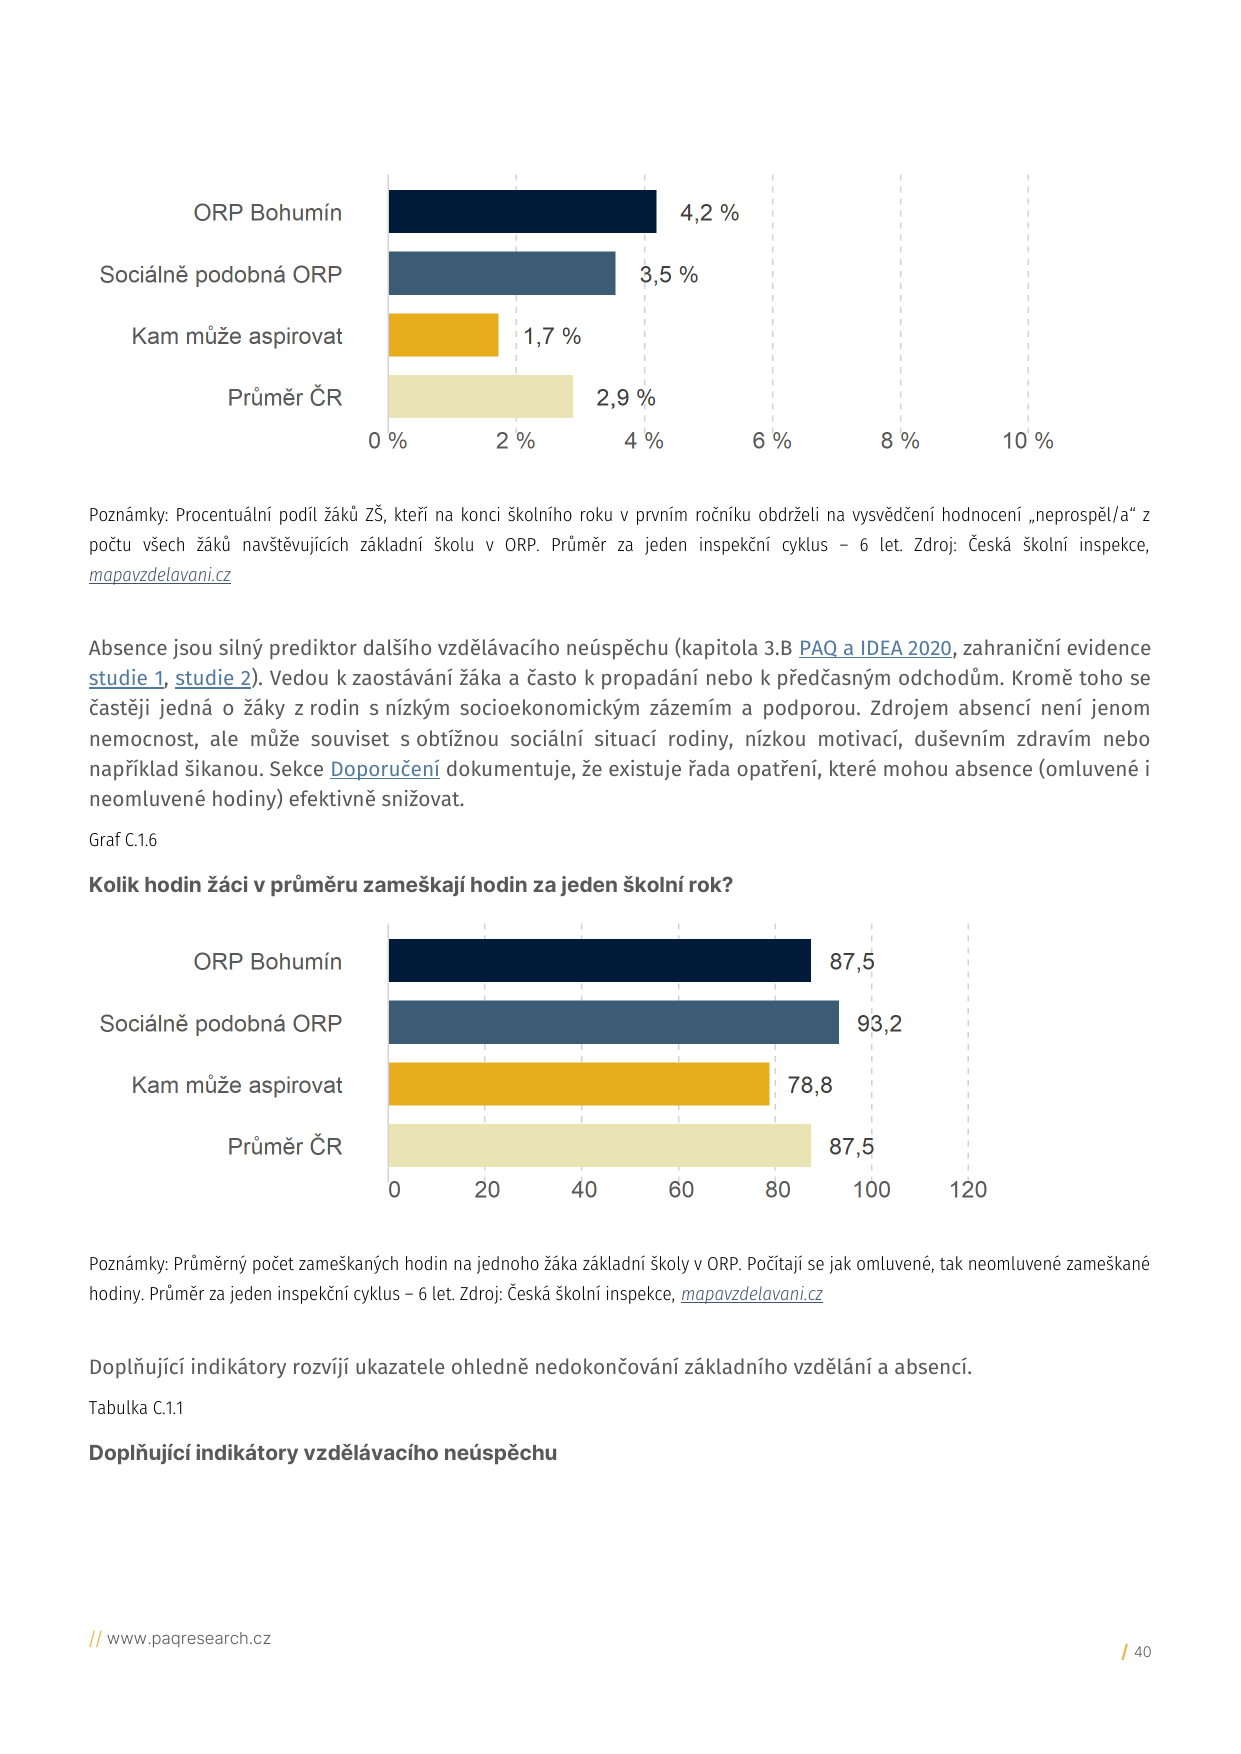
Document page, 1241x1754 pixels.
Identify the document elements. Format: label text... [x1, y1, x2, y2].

text Doplňující indikátory vzdělávacího neúspěchu [89, 1435, 1152, 1465]
text Kolik hodin žáci v průměru zameškají hodin za jeden školní rok? [89, 867, 1152, 897]
text Poznámky: Procentuální podíl žáků ZŠ, kteří na konci školního roku v prvním ročníku obdrželi na vysvědčení hodnocení „neprospěl/a“ z počtu všech žáků navštěvujících základní školu v ORP. Průměr za jeden inspekční cyklus – 6 let. Zdroj: Česká školní inspekce, mapavzdelavani.cz [89, 496, 1152, 586]
picture [88, 147, 1139, 480]
text Tabulka C.1.1 [89, 1397, 1152, 1419]
text Graf C.1.6 [89, 828, 1152, 851]
text Poznámky: Průměrný počet zameškaných hodin na jednoho žáka základní školy v ORP. Počítají se jak omluvené, tak neomluvené zameškané hodiny. Průměr za jeden inspekční cyklus – 6 let. Zdroj: Česká školní inspekce, mapavzdelavani.cz [89, 1245, 1152, 1306]
text Doplňující indikátory rozvíjí ukazatele ohledně nedokončování základního vzdělání a absencí. [89, 1350, 1152, 1380]
picture [88, 897, 1139, 1229]
text Absence jsou silný prediktor dalšího vzdělávacího neúspěchu (kapitola 3.B PAQ a IDEA 2020, zahraniční evidence studie 1, studie 2). Vedou k zaostávání žáka a často k propadání nebo k předčasným odchodům. Kromě toho se častěji jedná o žáky z rodin s nízkým socioekonomickým zázemím a podporou. Zdrojem absencí není jenom nemocnost, ale může souviset s obtížnou sociální situací rodiny, nízkou motivací, duševním zdravím nebo například šikanou. Sekce Doporučení dokumentuje, že existuje řada opatření, které mohou absence (omluvené i neomluvené hodiny) efektivně snižovat. [89, 631, 1152, 812]
